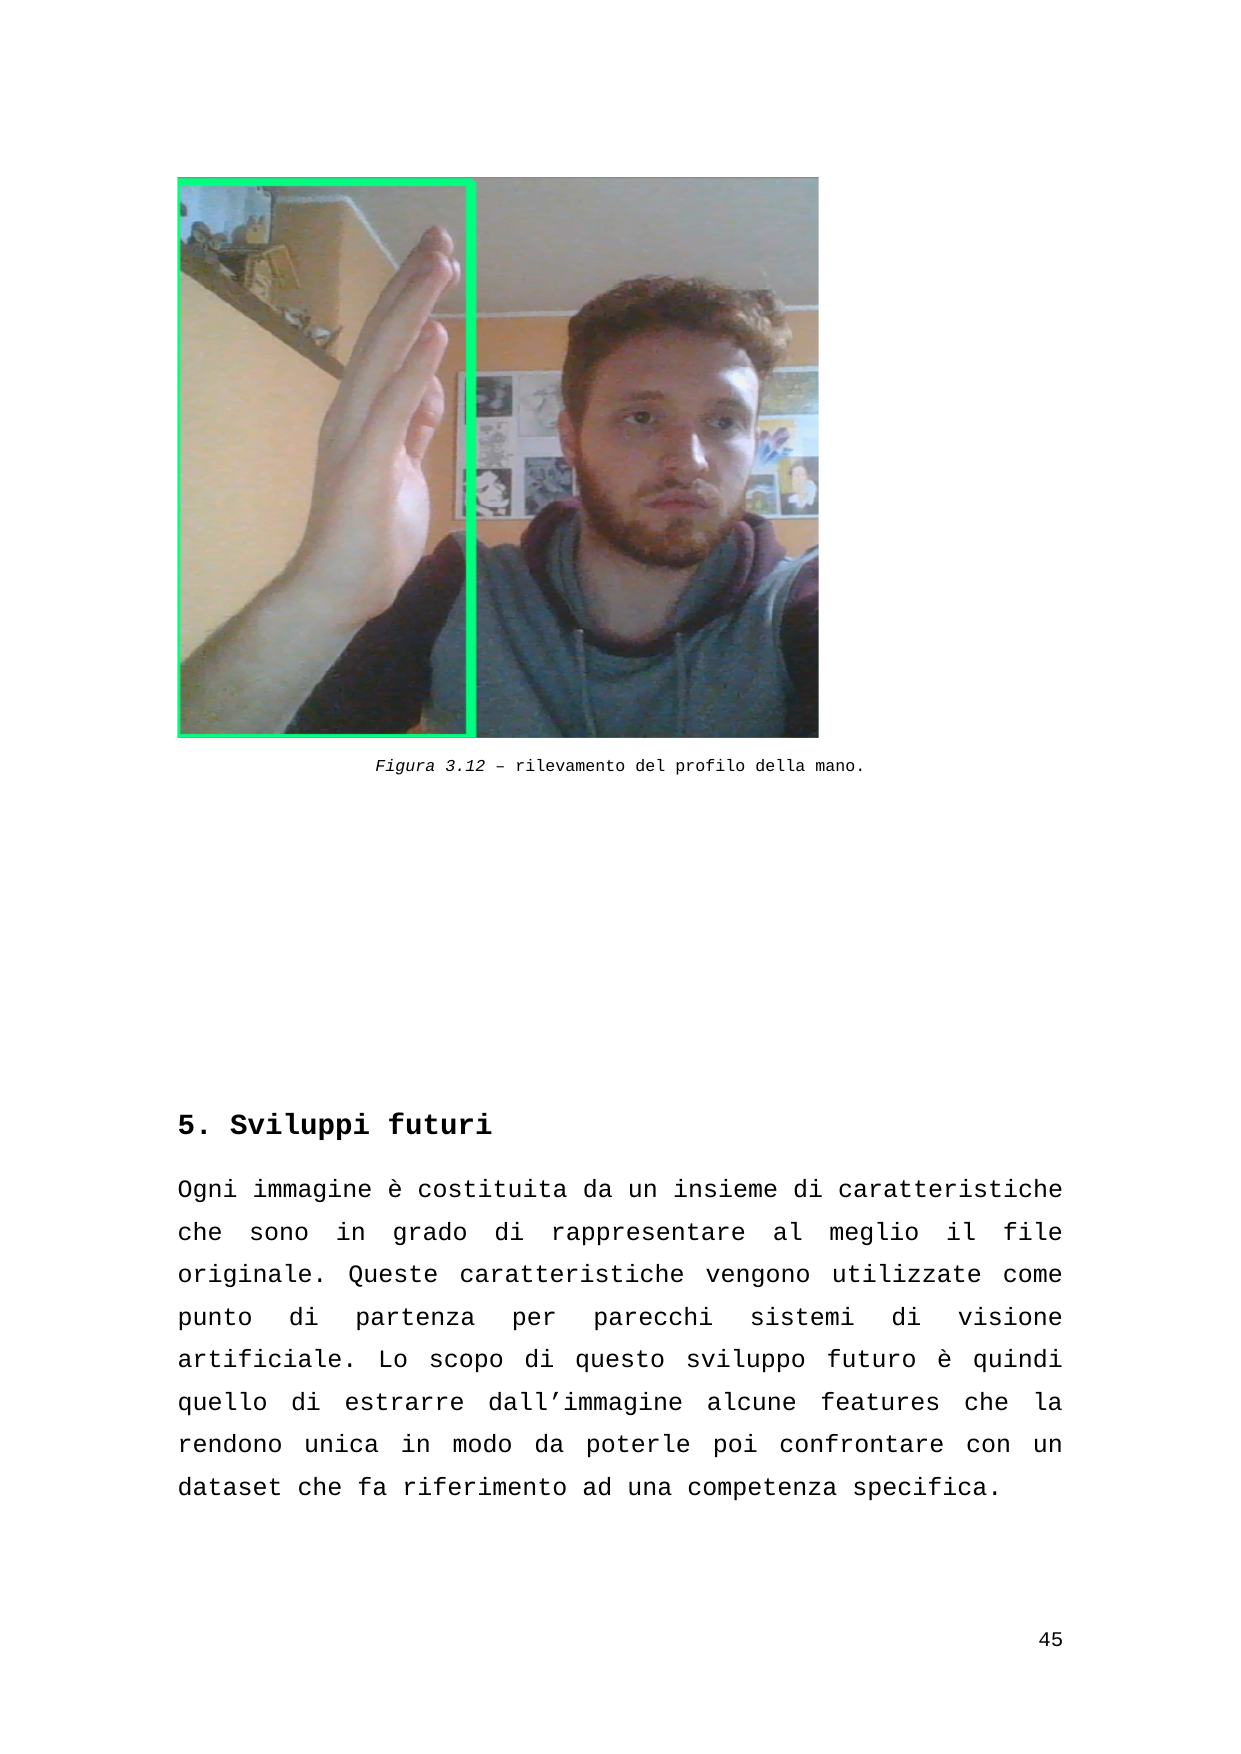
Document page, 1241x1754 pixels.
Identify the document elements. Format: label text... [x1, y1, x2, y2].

text Ogni immagine è costituita da un insieme di caratteristiche che sono in grado di rappresentare al meglio il file originale. Queste caratteristiche vengono utilizzate come punto di partenza per parecchi sistemi di visione artificiale. Lo scopo di questo sviluppo futuro è quindi quello di estrarre dall’immagine alcune features che la rendono unica in modo da poterle poi confrontare con un dataset che fa riferimento ad una competenza specifica. [177, 1177, 1063, 1502]
picture [177, 177, 819, 738]
text 5. Sviluppi futuri [177, 1111, 1063, 1143]
